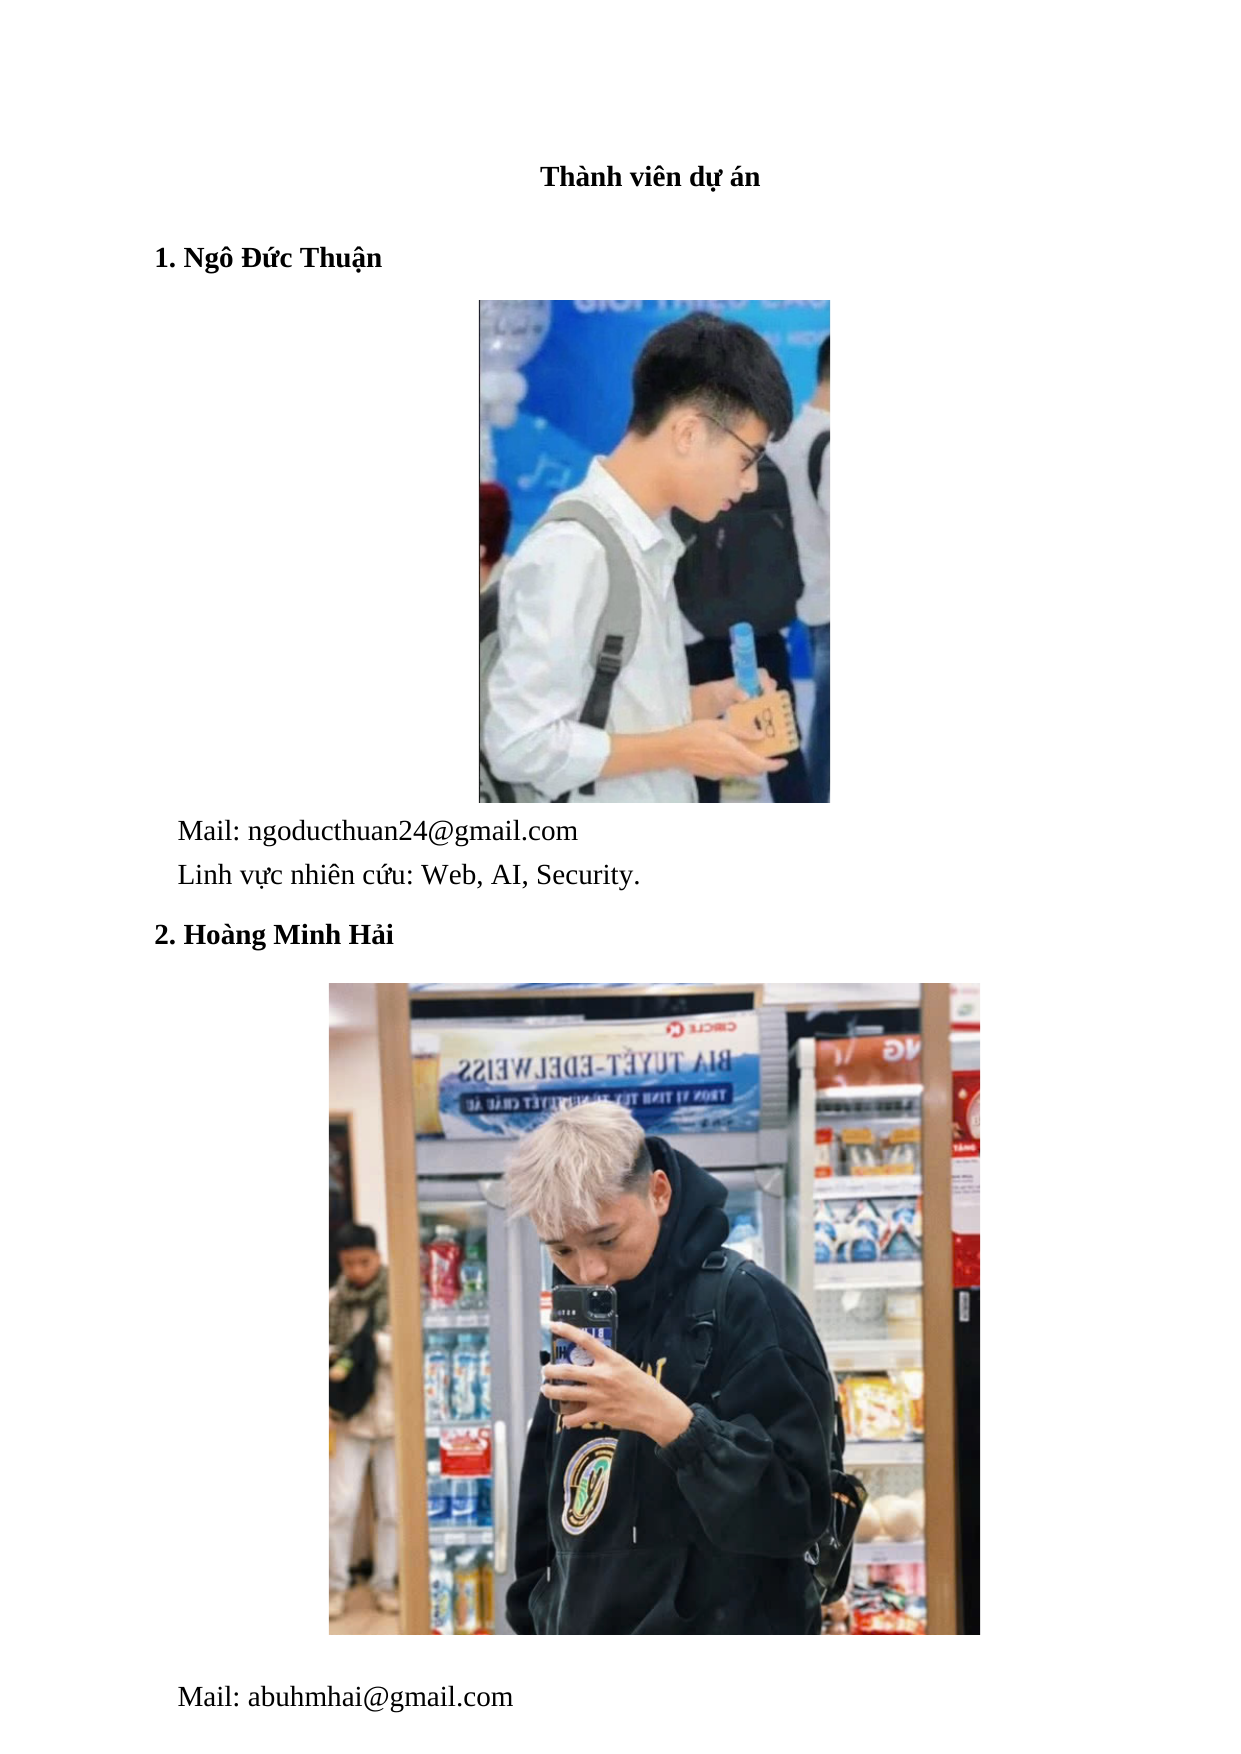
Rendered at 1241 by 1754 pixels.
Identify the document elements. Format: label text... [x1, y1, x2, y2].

picture [478, 300, 831, 803]
picture [328, 983, 980, 1635]
text Thành viên dự án [154, 159, 1146, 193]
list Ngô Đức Thuận [154, 240, 1146, 274]
list Hoàng Minh Hải [154, 917, 1155, 950]
text Mail: abuhmhai@gmail.com [177, 1679, 1155, 1712]
text Linh vực nhiên cứu: Web, AI, Security. [177, 857, 1155, 891]
text Mail: ngoducthuan24@gmail.com [177, 813, 1155, 847]
